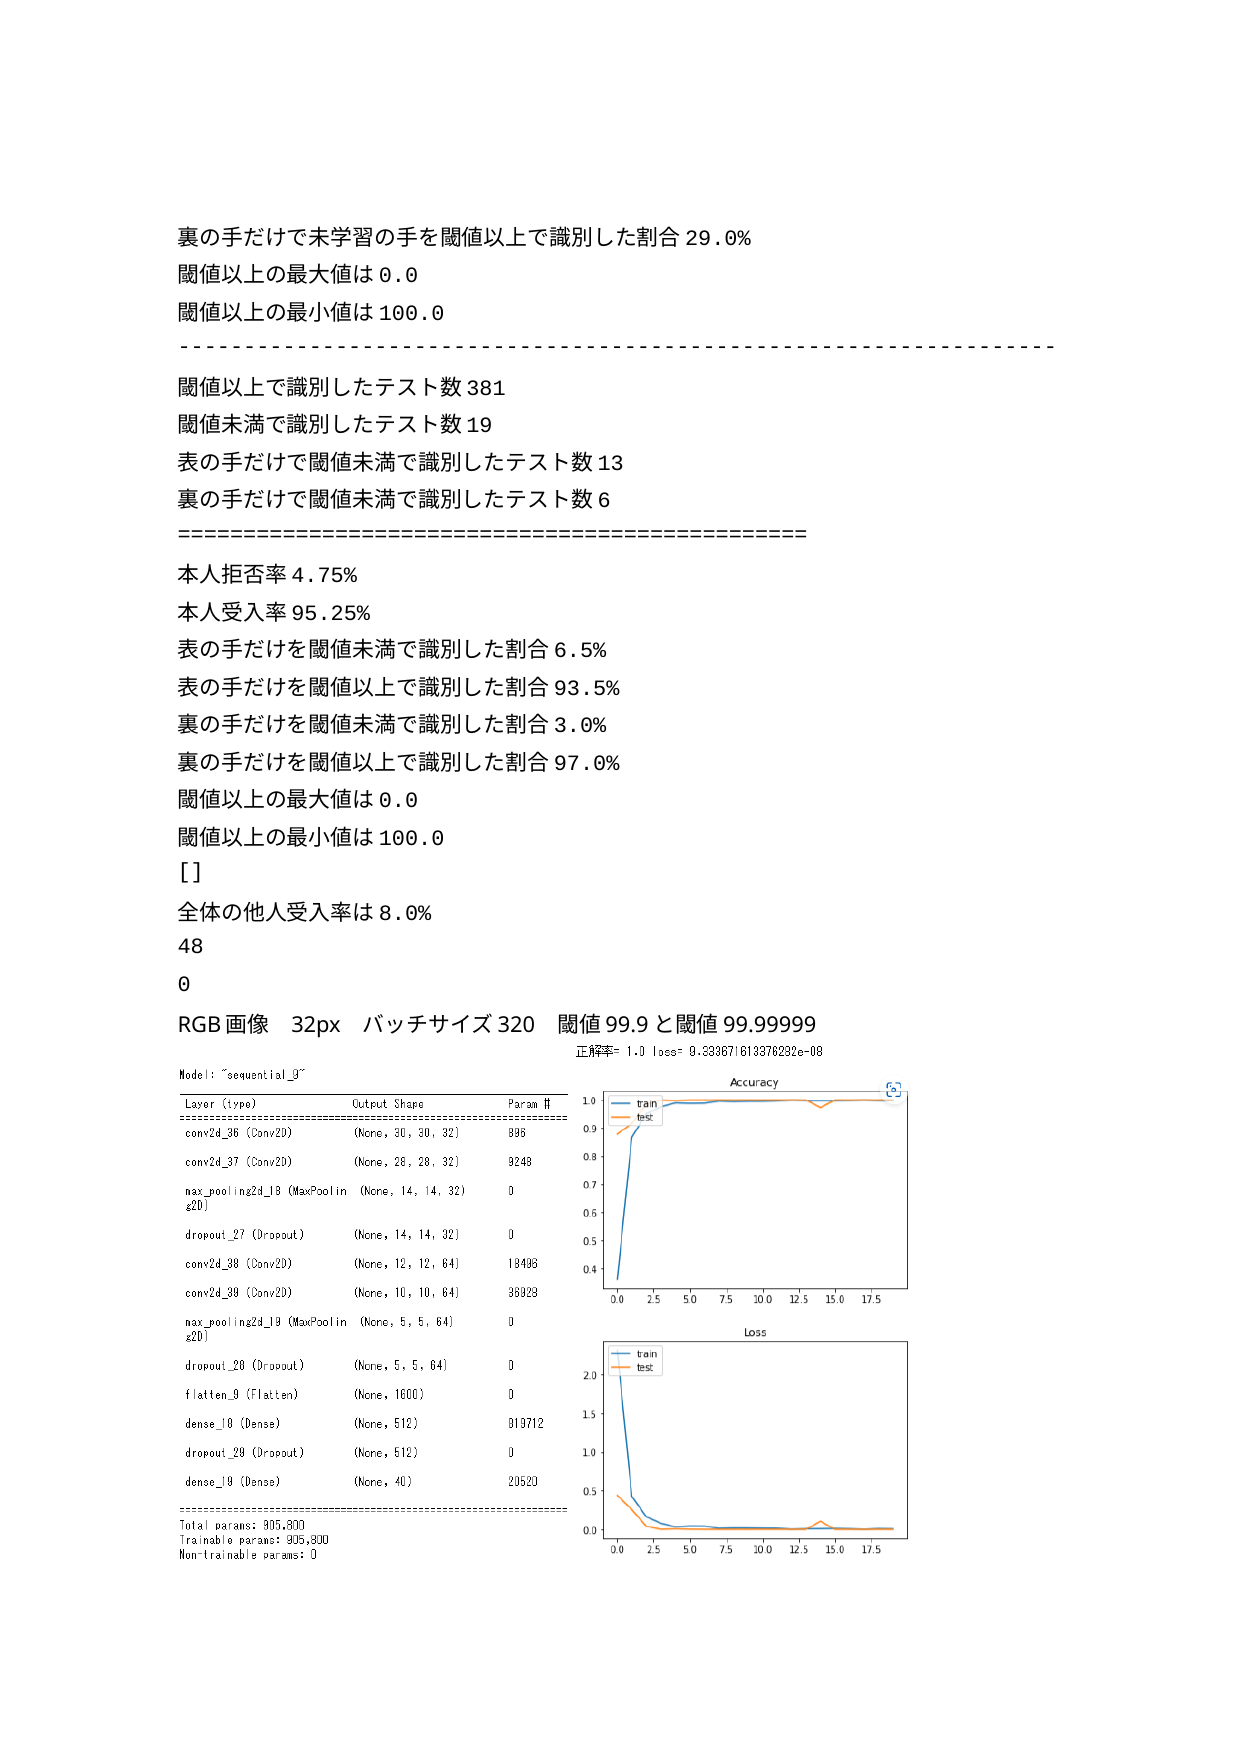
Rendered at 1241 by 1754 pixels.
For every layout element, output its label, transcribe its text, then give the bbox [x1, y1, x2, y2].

text 閾値未満で識別したテスト数19 [177, 404, 1063, 442]
text 裏の手だけで未学習の手を閾値以上で識別した割合29.0% [177, 217, 1063, 254]
text 表の手だけを閾値以上で識別した割合93.5% [177, 667, 1063, 704]
text 裏の手だけを閾値未満で識別した割合3.0% [177, 704, 1063, 742]
text [] [177, 854, 1063, 892]
text 裏の手だけで閾値未満で識別したテスト数6 [177, 479, 1063, 517]
text 0 [177, 967, 1063, 1004]
text 表の手だけで閾値未満で識別したテスト数13 [177, 442, 1063, 479]
text 本人拒否率4.75% [177, 554, 1063, 592]
text 閾値以上の最大値は0.0 [177, 779, 1063, 817]
picture [177, 1064, 568, 1565]
picture [573, 1044, 920, 1565]
text ================================================ [177, 517, 1063, 554]
text 48 [177, 929, 1063, 967]
text 裏の手だけを閾値以上で識別した割合97.0% [177, 742, 1063, 779]
text ------------------------------------------------------------------- [177, 329, 1063, 367]
text 閾値以上の最大値は0.0 [177, 254, 1063, 292]
text 全体の他人受入率は8.0% [177, 892, 1063, 929]
text 本人受入率95.25% [177, 592, 1063, 629]
text 閾値以上の最小値は100.0 [177, 292, 1063, 329]
text 閾値以上で識別したテスト数381 [177, 367, 1063, 404]
text RGB画像 32px バッチサイズ320 閾値99.9と閾値99.99999 [177, 1004, 1063, 1042]
text 閾値以上の最小値は100.0 [177, 817, 1063, 854]
text 表の手だけを閾値未満で識別した割合6.5% [177, 629, 1063, 667]
